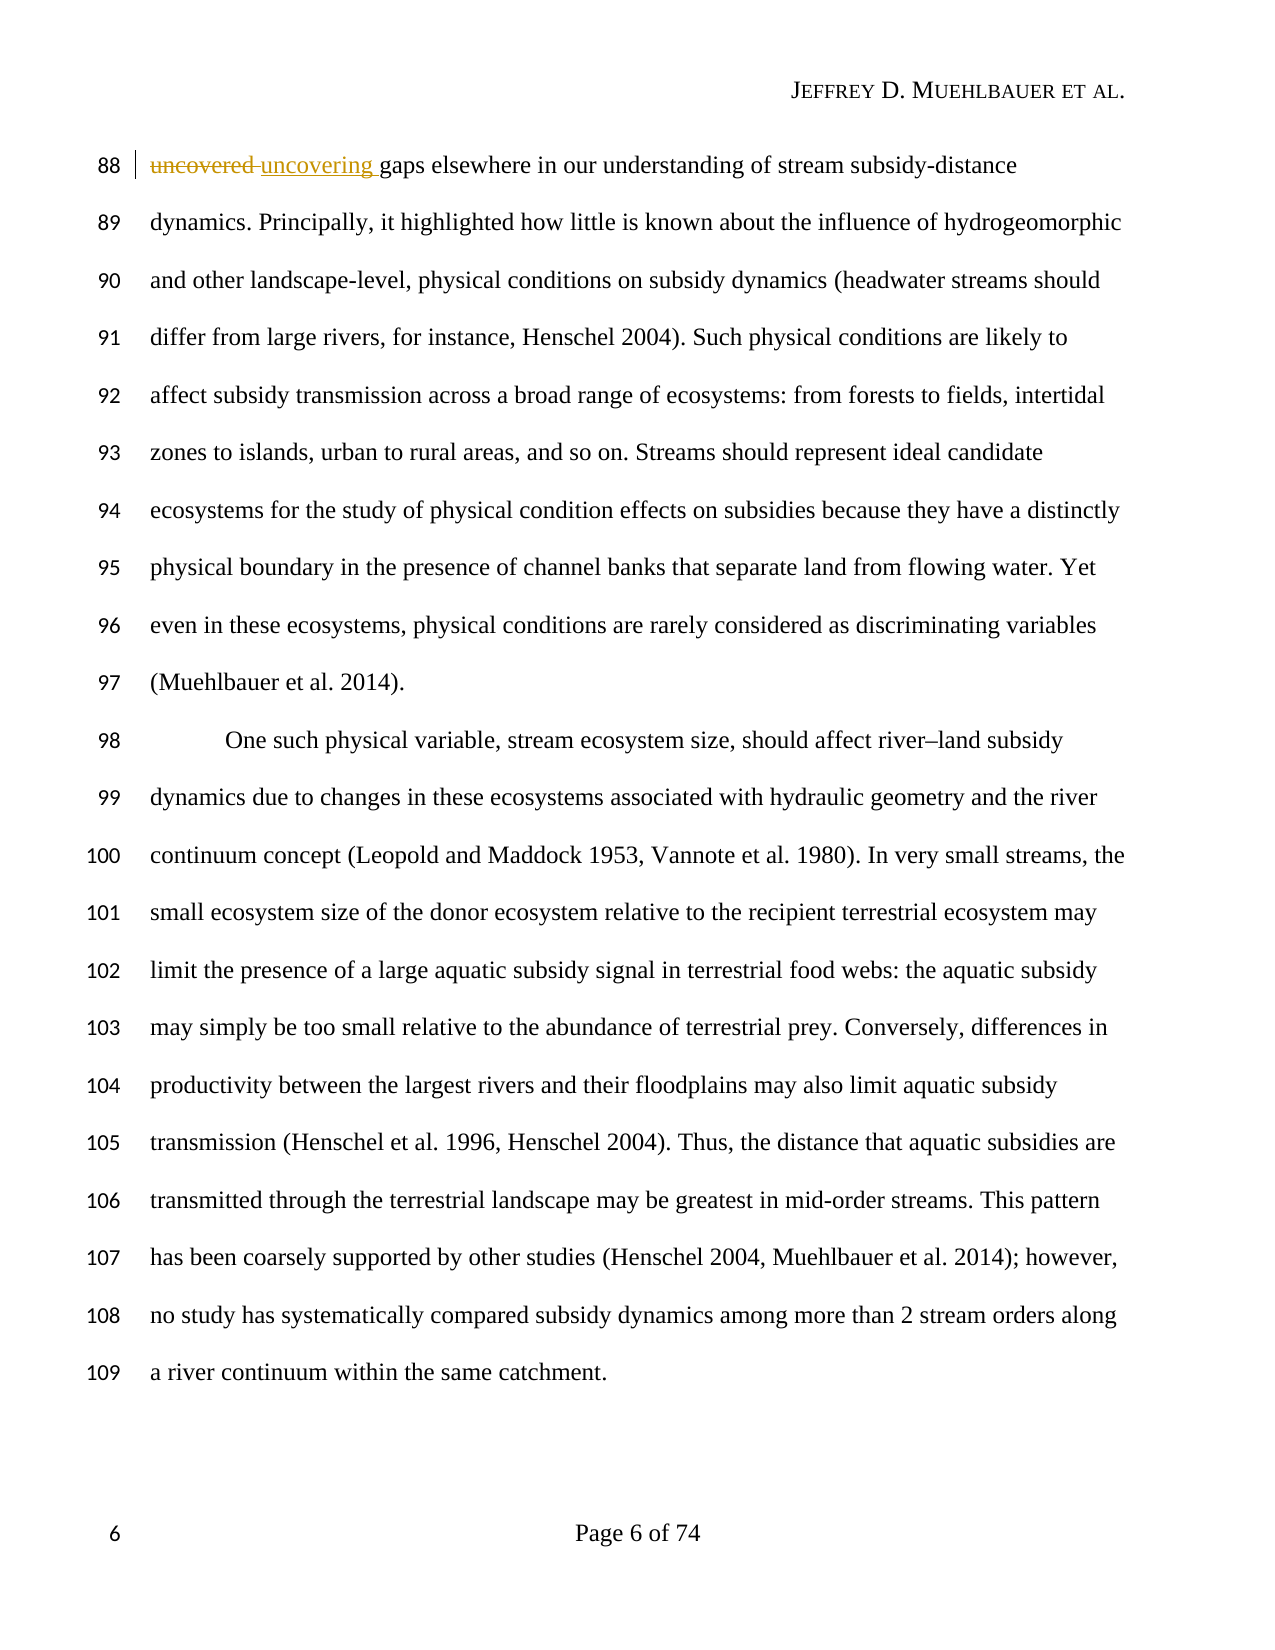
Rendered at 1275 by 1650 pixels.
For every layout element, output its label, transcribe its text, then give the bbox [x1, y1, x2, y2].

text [150, 150, 1125, 696]
text One such physical variable, stream ecosystem size, should affect river–land subsidy dynamics due to changes in these ecosystems associated with hydraulic geometry and the river continuum concept (Leopold and Maddock 1953, Vannote et al. 1980). In very small streams, the small ecosystem size of the donor ecosystem relative to the recipient terrestrial ecosystem may limit the presence of a large aquatic subsidy signal in terrestrial food webs: the aquatic subsidy may simply be too small relative to the abundance of terrestrial prey. Conversely, differences in productivity between the largest rivers and their floodplains may also limit aquatic subsidy transmission (Henschel et al. 1996, Henschel 2004). Thus, the distance that aquatic subsidies are transmitted through the terrestrial landscape may be greatest in mid-order streams. This pattern has been coarsely supported by other studies (Henschel 2004, Muehlbauer et al. 2014); however, no study has systematically compared subsidy dynamics among more than 2 stream orders along a river continuum within the same catchment. [150, 725, 1125, 1386]
